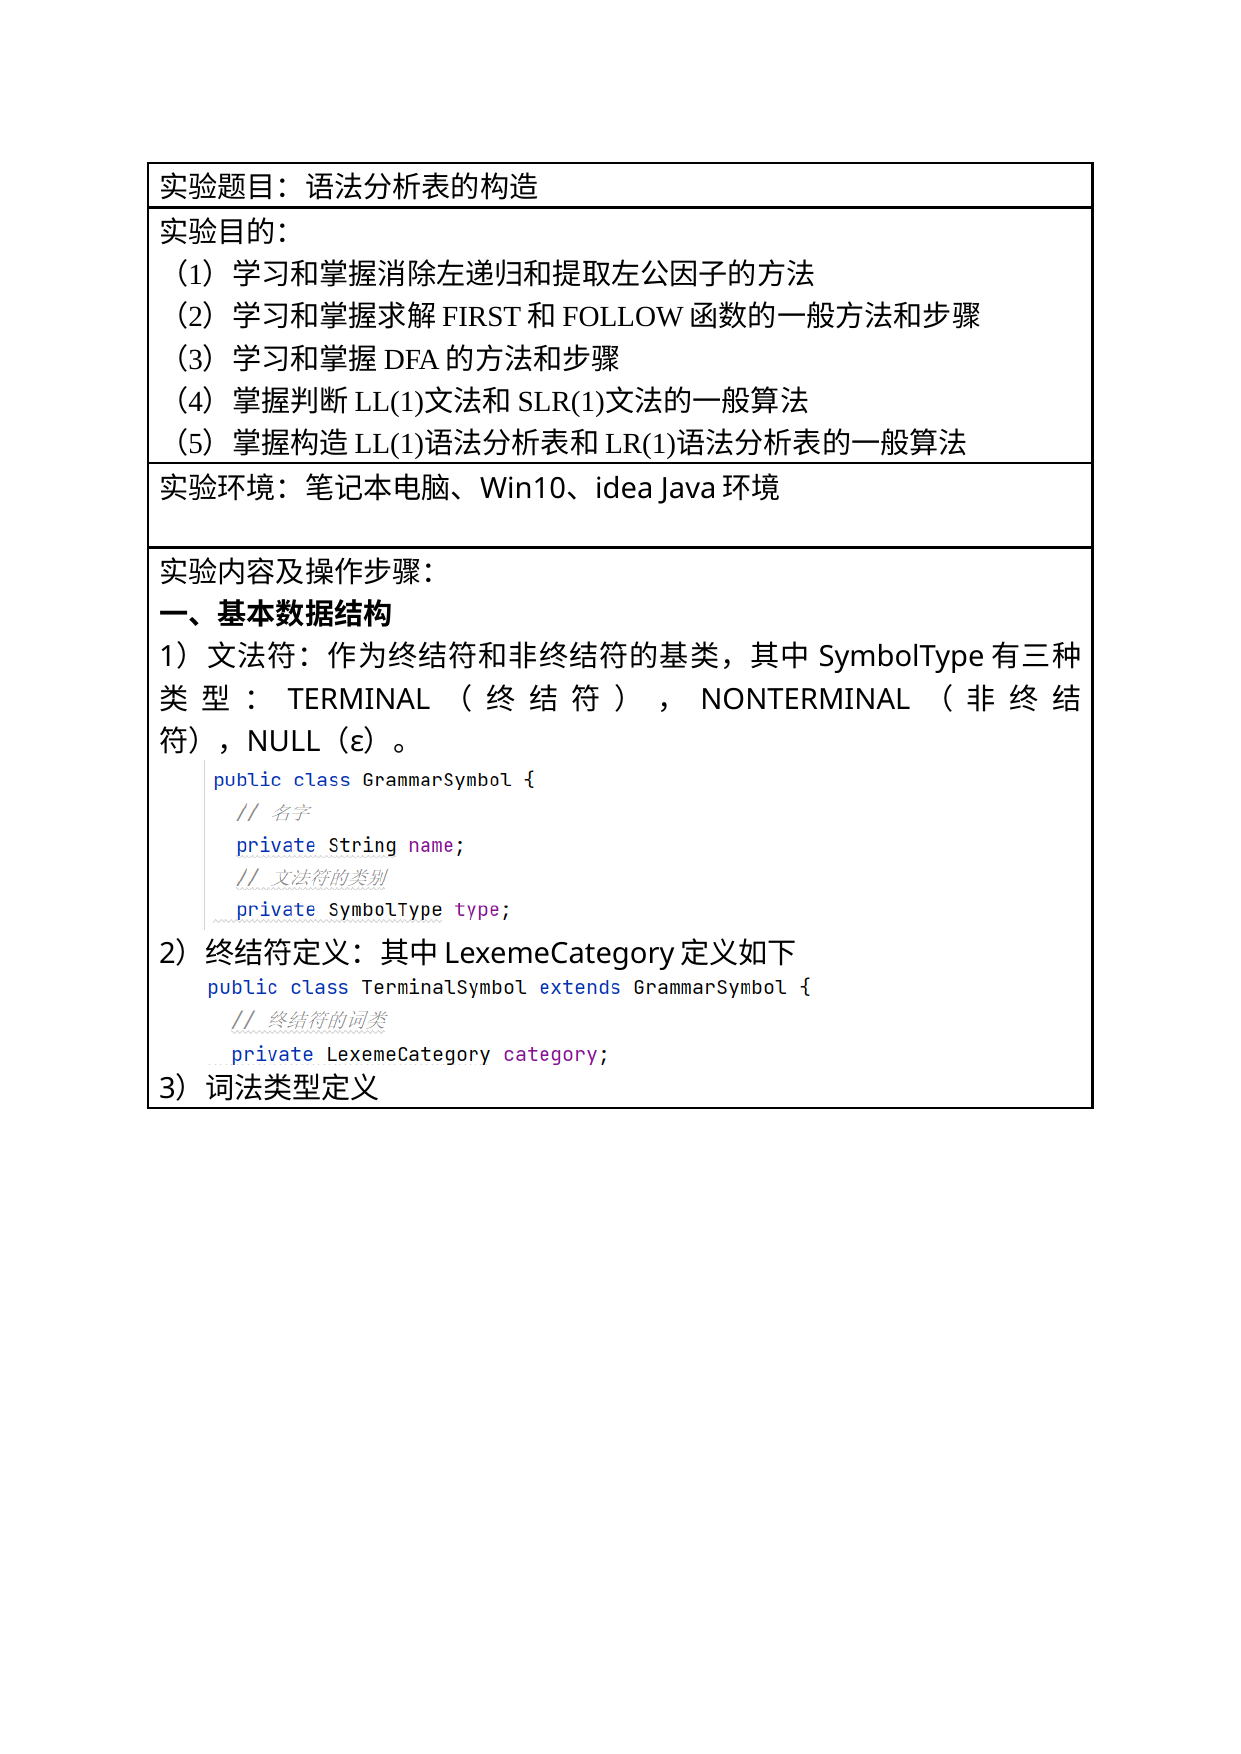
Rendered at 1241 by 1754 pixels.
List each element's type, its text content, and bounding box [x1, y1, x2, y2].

table_header 实验题目：语法分析表的构造 [149, 164, 1091, 206]
table_cell 实验环境：笔记本电脑、Win10、idea Java环境 [149, 464, 1091, 546]
picture [202, 971, 818, 1065]
table_cell 实验内容及操作步骤： 一、基本数据结构 1）文法符：作为终结符和非终结符的基类，其中SymbolType有三种类型：TERMINAL（终结符），NONTERMINAL（非终结符），NULL（ε）。 终结符定义：其中LexemeCategory定义如下 词法类型定义 非终结符定义 4）产生式定义 5）LL(1)语法分析表中，每一格的定义 6）LR(0)项目定义 7）LR(0)项集定义 8）变迁边定义 9）DFA定义 10）LR(1)语法分析表中ACTION部分的定义，其中ActionCategory有三种类型：r（reduce规约，id为产生式）、s（shift移入，id为状态）、a（accept，接受） 11）LR(1)语法分析表中GOTO部分的定义 12）产生式概述表定义 二、针对LL语法分析，实现如下函数 1）判断是否存在左递归以及左递归的消除实现 判断左递归：判断非终结符的所有产生式，若存在产生式右部的头部和该非终结符相同，则表明存在左递归。 消除左递归：对于含左递归的文法符 X，将其产生式分成含左递归的和不含左递归的两个部分。把 X 的左递归变换成了 X’的右递归，并且新增一个ε产生式。具体过程如下： 实现函数： 函数测试：A->Aa,A->b消除左递归 2）产生式有左公因子的判断，以及左公因子的提取实现 判断左公因子：保存非终结符的所有产生式右部的头部信息，若存在两个及以上产生式右部的头部信息相同，则表明存在左公因子。 提取左公因子：将含有公共头部信息的产生式写做一个公共头部信息+A’。再将剩下的部分由A’推导。具体过程如下： 实现函数： 函数测试：A->ab, A->ac 3）产生式的FIRST函数求解 实现方法：对于产生式X->Y1Y2......Yn-1Yn,FIRST(Y1)∈FIRST(X)显然成立。但如果从Y1至Yj，0<j<n，全为非终结符，且都含虚产生式，那么FIRST(Yj+1) 属于 FIRST(X)。算法思想如下： 实现函数： 函数测试： 4）非终结符的FIRST函数求解 实现方法：对每个非终结符的产生式，求其FIRST函数，再将其合并即可。 实现函数： 函数测试：文法同上，输出每个非终结符的FIRST函数 5）非终结符的FOLLOW函数求解 实现方法：穷举所有情形，找出跟在T’后面的终结符。产生式X->Y1Y2......Yn-1Yn蕴含有如下两个FOLLOW信息。 ①对于末尾符Yn，如果它为非终结符，那么FOLLOW(X)∈FOLLOW(Yn)。若Yi为终结符（0＜i＜n），且从Yi+1至Yn全为非终结符，且都含虚产生式，那么FOLLOW(X)属于FOLLOW(Yi)。 ②除了末尾符Yn之外，对于产生式右部中任一文法符Yi，其中0＜i＜n，如果Yi是一个非终结符，那么FIRST(Yi+1)-ε∈FOLLOW(Yi)。如果Yi为非终结符（0＜i＜n-1），且从Yi+1至Yj（i+1＜j＜n）全为非终结符，且都含虚产生式，那么FIRST(Yj+1)-ε∈FOLLOW(Yi)。 具体算法如下： 实现函数： 根据每个非终结符求出FOLLOW相关信息后，将依赖的非终结符的FOLLOW信息加入其中： 函数测试：文法同上，先求其FIRST函数，再求FOLLOW函数，最后进行求解 6）LL（1）文法的判断 实现方法：对于一个文法，其中的任一非终结符X，设其实产生式有X->α1，X->α2，……， X->αn，若满足 FIRST(X->αi)∩ FIRST(X->αj) =Φ，其中i≠j且0<i,j≤n。如果X还有虚产生式X->ε,若进一步满足 FIRST(X->αi)∩FOLLOW(X)=Φ,其中0<i≤n。具有这种特性的文法被称之为 LL(1)文法。 实现函数： 函数测试：文法同上，生成FIRST和FOLLOW函数后，对每个非终结符进行依次判断，若每个非终结符都满足条件，则其为LL（1）文法。 7）LL（1）语法分析表的填写 实现方法：对于 LL(1)文法，在自顶向下最左推导当中，设当前要推导的非终结符为X，当前词为w，如果w∈FIRST(X->αi)，就选择 X->αi进行推导。如果存在有X->ε且w∈FOLLOW(X)，就选择X->ε进行推导。 实现函数： 函数测试：文法同上，求出FIRST和FOLLOW函数判断其是否为LL（1）文法，再构造语法分析表 三、针对LR语法分析，实现如下函数。 1）void getClosure(ItemSet itemSet); 函数作用：基于LR（0）核心项的闭包求解。 实现方法：找到所有待约项目，根据待约项目推导出非核心项。 实现函数： 其中判断item是否重复的函数如下： 函数测试：求E’的闭包I0 2）void exhaustTransition(ItemSet itemSet) 函数作用：穷举一个LR（0）项集的变迁，其中中包括驱动符的穷举，下一项集的创建，下一项集中核心项的确定，下一项集是否为新项集的判断。 实现方法：首先找到所有驱动符，对每个驱动符创建一个项集，求该项集的核心项及其闭包，再判断该项集是否为新项集。最后创建一条变迁边连接两个项集。 实现函数： 其中变化如下： 1.新维护了一个链表，用于保存所有项集和之后判断新项集 2.新增了一个构造函数，使其在原项目基础上原点位置右移，且变为核心项 3.判断两项集是否相同：判断两者LR0项目是否相等 函数测试：以项目集I0的变迁为例，先求出其核心项，再求其闭包。 3）文法的LR（0）型DFA求解 实现方法：在符号栈中，从状态0开始，穷举所有变迁。对于每一变迁的驱动文法符，求下一状态（即核心项闭包）。如果下一状态是一个新状态，则使用相同策略穷举。如此迭代下去，直到把所有的状态变迁都穷举出来。 实现函数： 函数测试：文法如上，对每个项集求其变迁即可。以下是最终项集 以下是DFA的开始状态和对应边： 4）SLR（1）文法的判断 实现思路：对于每个项集，找到它的移入终结符集合和规约项目集合， ①规约项目FOLLOW集合与移入终结符集合有冲突 ==> 移入-规约冲突 ②规约项目FOLLOW集合之间有冲突 ==> 规约-规约冲突 上述两种情况都不发生，则为SLR（1）文法。 实现函数： 函数测试：分别用下面两个文法进行测试，第一个文法是SLR（1）文法，但第二个文法存在规约-规约冲突。 5）LR语法分析表的填写 实现思路：是从 0 状态开始，逐行填写。对于DFA中的每个状态，它的每条出边都要在语法分析表中对应填写一格。 ①如果出边的驱动符为终结符，就填到ACTION 部分，在目标状态序号前加s，表示移入(shift)。 ②如果出边为非终结符，就填到GOTO 部分，直接填上目标状态序号即可。 ③如果包含规约项目，对该产生式头部非终结符的FOLLOW集合中的每个终结符，都要在其对应格中填上规约项的产生式序号，并在产生式序号前加 r，表示规约(reduce)。 ④如果包含接受项目，就填到ACTION 部分，在非终结符“#”下填a，表示接受。 实现函数： 1.语法分析表 2.产生式概述表 函数测试：文法如上，求出FIRST和FOLLOW集，求出项集及变迁边，创建DFA，基于DFA填写下列表格。 1.FIRST和FOLLOW集 2.产生式概述表 3.语法分析表 收获与体会： 通过此处实验对Java语言进行了一次回忆，并且对链表、Map等数据结构的使用有了进一步的心得。 通过此次练习，对LL语法分析有了进一步的理解，并且在编码实现的过程中可以逐渐熟练掌握消除左递归和提取左公因子的方法。 对于求FIRST函数和FOLLOW函数也有了进一步的了解，但是对判断依赖环仍有一定挑战。 对于LR(0)项目的闭包求解和变迁能够较好地掌握，其中分析核心项和判断新项集作为核心内容也有了更好地掌握。 基于上一次实验，本次实验求解LR(0)型DFA，在回顾DFA知识的同时掌握了语法分析的基本步骤。 对于判断LL(1)文法和SLR(1)文法有了更加深入的了解，能够区分LL(1)语法分析表和LR语法分析表的差异，并且完成构造。 [149, 549, 1091, 1107]
picture [202, 760, 582, 930]
table_cell 实验目的： 学习和掌握消除左递归和提取左公因子的方法 学习和掌握求解FIRST和FOLLOW函数的一般方法和步骤 学习和掌握DFA的方法和步骤 掌握判断LL(1)文法和SLR(1)文法的一般算法 掌握构造LL(1)语法分析表和LR(1)语法分析表的一般算法 [149, 209, 1091, 462]
